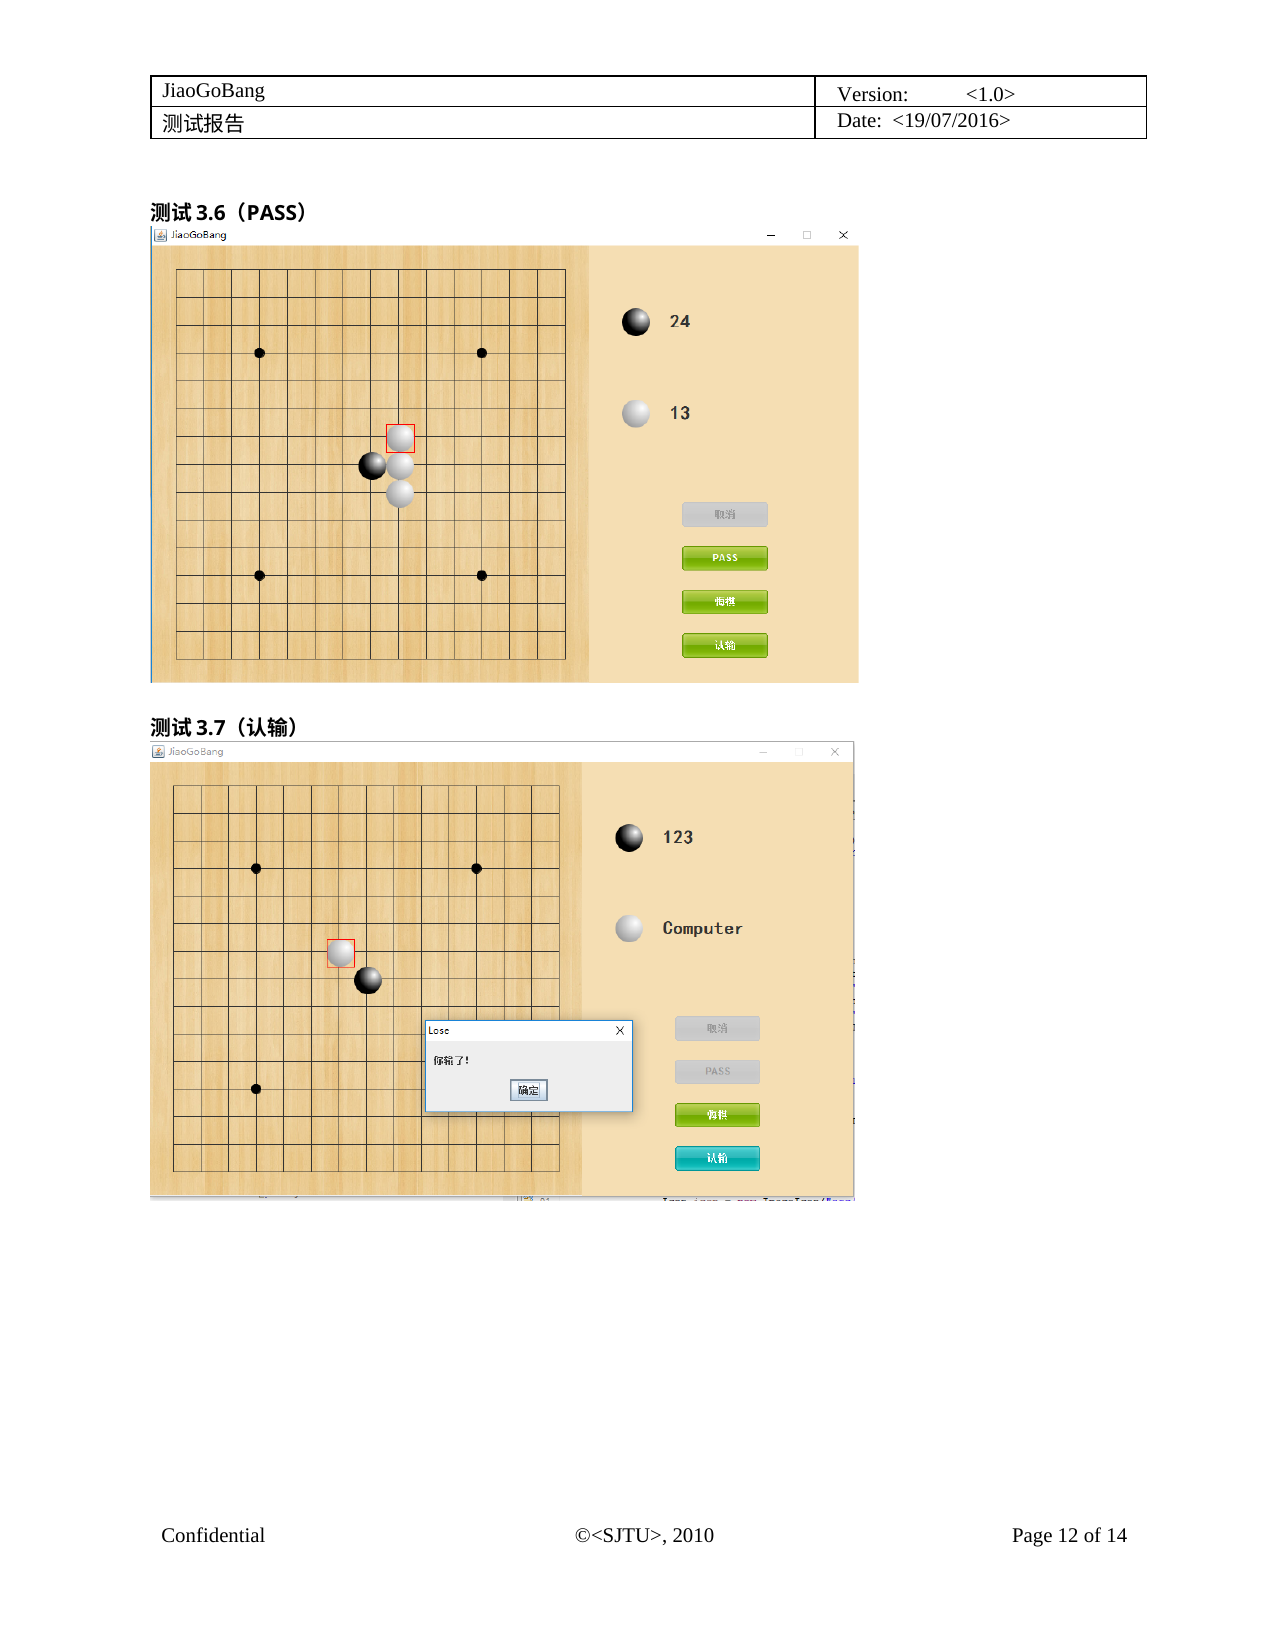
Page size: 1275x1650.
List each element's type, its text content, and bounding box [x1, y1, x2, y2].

text 测试3.7（认输） [150, 711, 1125, 741]
text 测试3.6（PASS） [150, 196, 1125, 226]
picture [150, 226, 859, 683]
picture [150, 741, 855, 1201]
